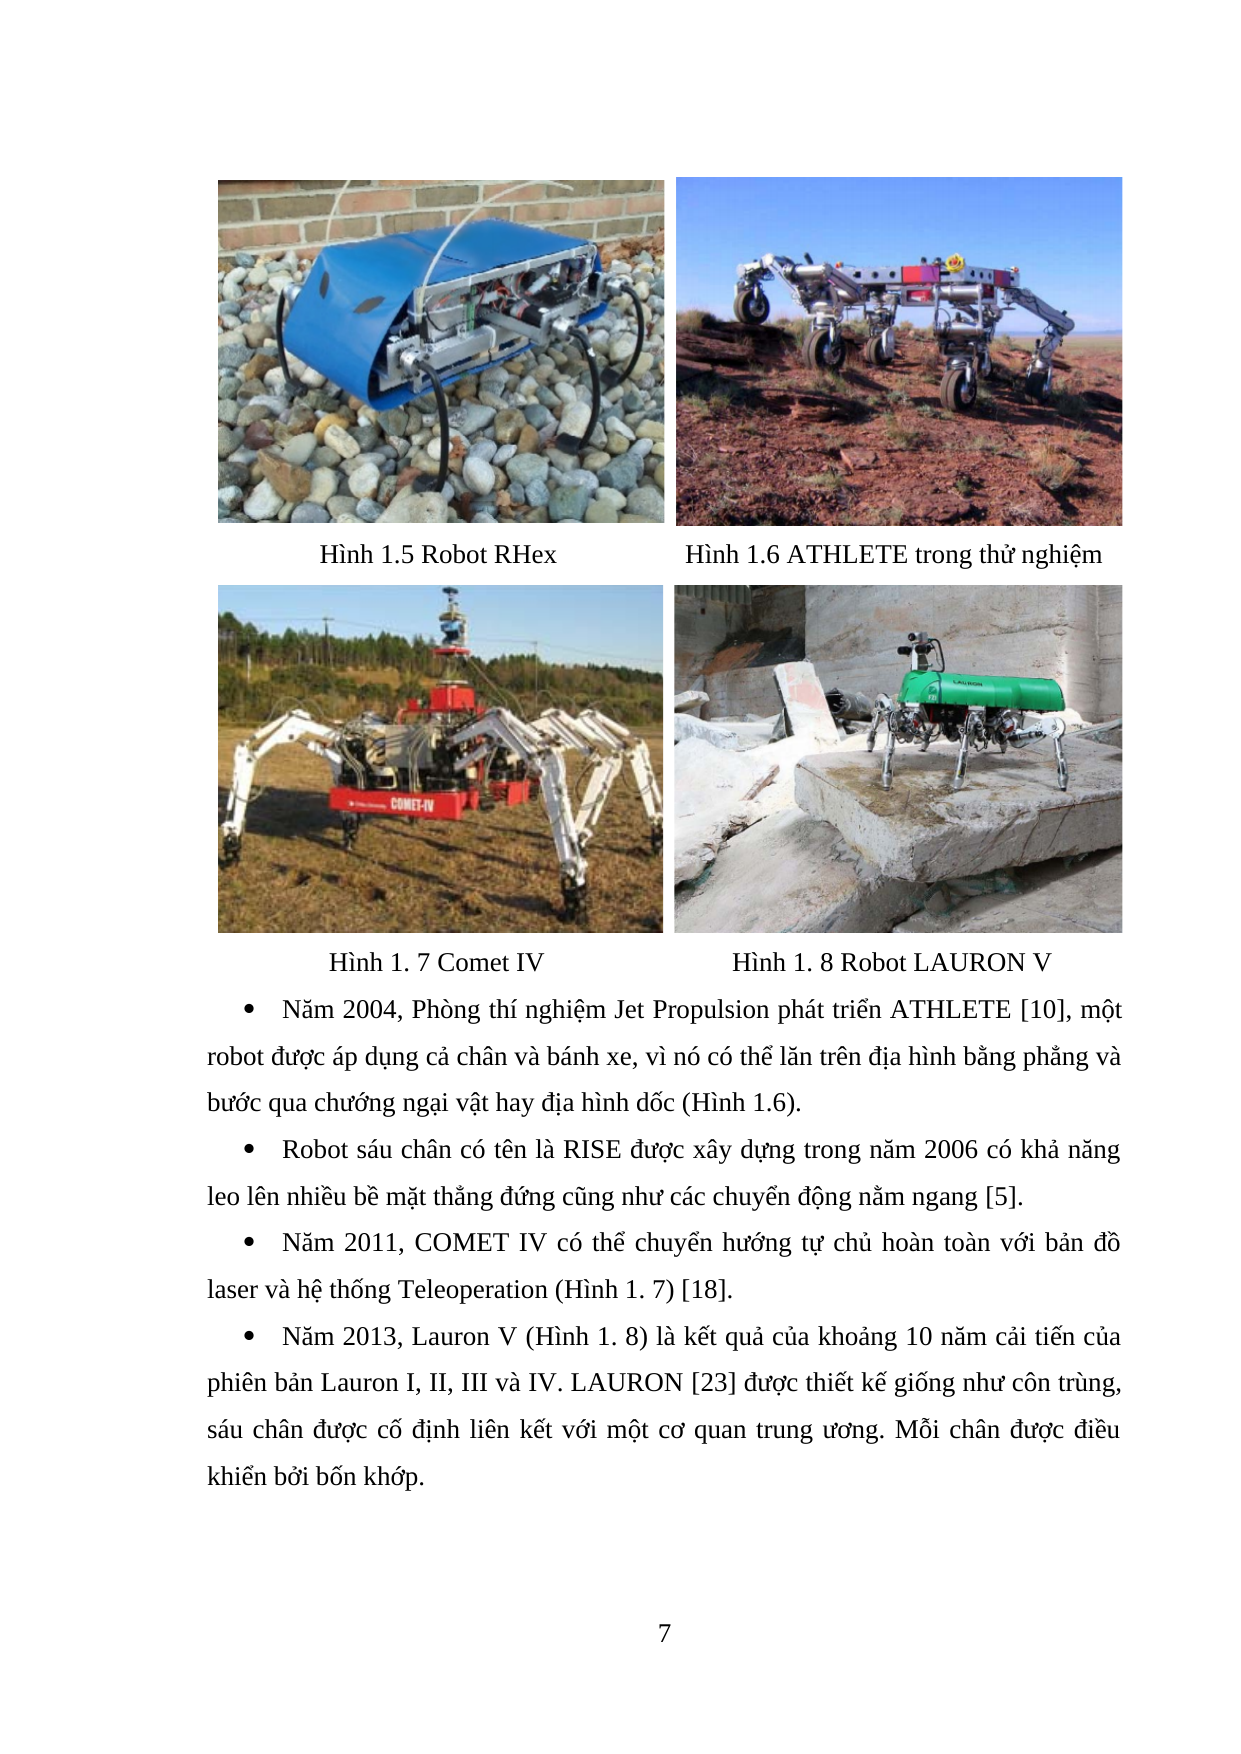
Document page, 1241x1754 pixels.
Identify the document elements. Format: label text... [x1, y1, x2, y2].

table_header [665, 177, 1122, 538]
list Năm 2011, COMET IV có thể chuyển hướng tự chủ hoàn toàn với bản đồ laser và hệ thống Teleoperation (Hình 1.7) [18]. [207, 1226, 1122, 1304]
list Năm 2004, Phòng thí nghiệm Jet Propulsion phát triển ATHLETE [10], một robot được áp dụng cả chân và bánh xe, vì nó có thể lăn trên địa hình bằng phẳng và bước qua chướng ngại vật hay địa hình dốc (Hình 1.6). [207, 993, 1122, 1117]
table_header [663, 585, 1122, 946]
picture [674, 585, 1123, 933]
text Hình 1. 7 Comet IV Hình 1. 8 Robot LAURON V [207, 946, 1122, 977]
text Hình 1.5 Robot RHex Hình 1.6 ATHLETE trong thử nghiệm [207, 538, 1122, 569]
list Năm 2013, Lauron V (Hình 1.8) là kết quả của khoảng 10 năm cải tiến của phiên bản Lauron I, II, III và IV. LAURON [23] được thiết kế giống như côn trùng, sáu chân được cố định liên kết với một cơ quan trung ương. Mỗi chân được điều khiển bởi bốn khớp. [207, 1320, 1122, 1491]
picture [675, 177, 1123, 526]
list Robot sáu chân có tên là RISE được xây dựng trong năm 2006 có khả năng leo lên nhiều bề mặt thẳng đứng cũng như các chuyển động nằm ngang [5]. [207, 1133, 1122, 1211]
table_header [207, 177, 664, 538]
table_header [207, 585, 663, 946]
picture [218, 585, 664, 933]
picture [218, 177, 665, 526]
